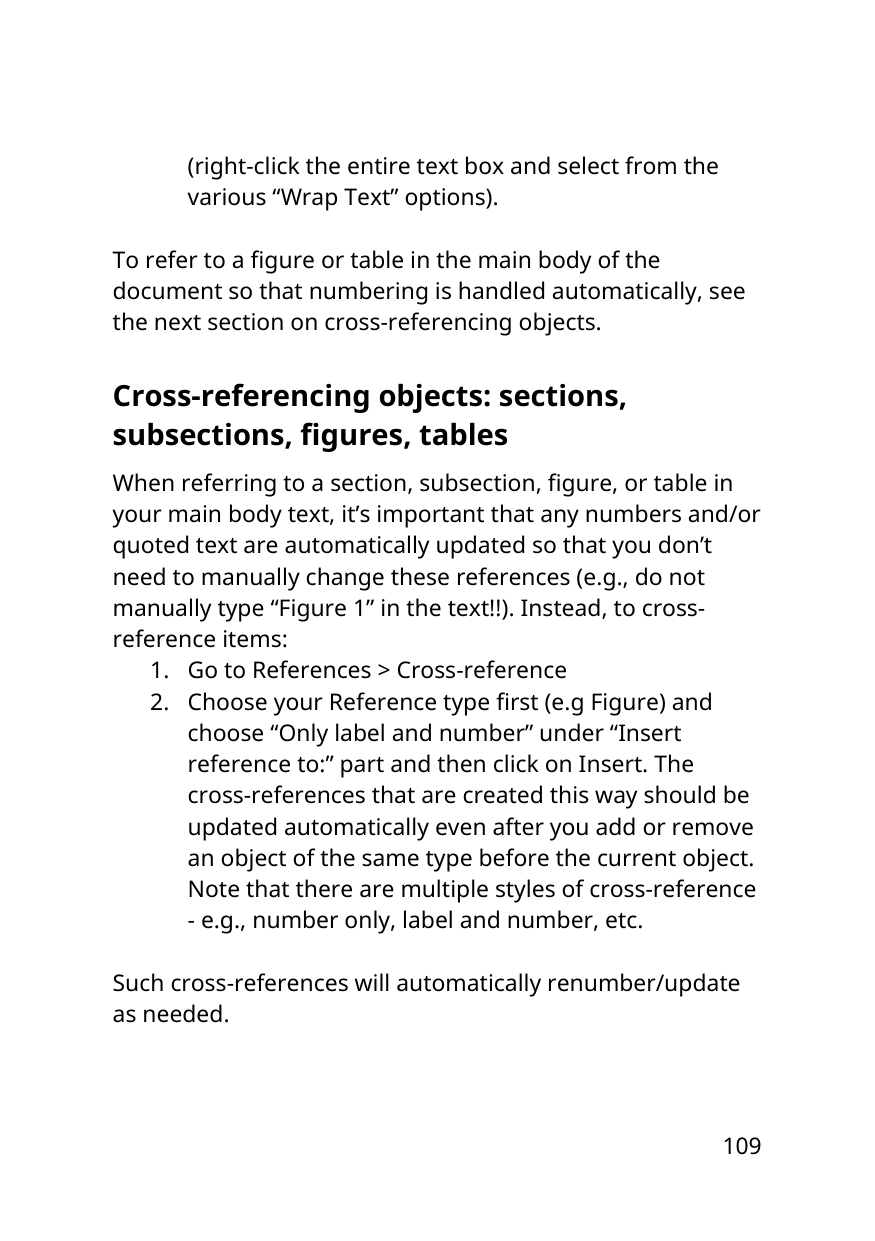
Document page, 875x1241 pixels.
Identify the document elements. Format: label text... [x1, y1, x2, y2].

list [150, 150, 762, 212]
list Go to References > Cross-reference [150, 654, 762, 686]
list Choose your Reference type first (e.g Figure) and choose “Only label and number” under “Insert reference to:” part and then click on Insert. The cross-references that are created this way should be updated automatically even after you add or remove an object of the same type before the current object. Note that there are multiple styles of cross-reference - e.g., number only, label and number, etc. [150, 686, 762, 936]
text When referring to a section, subsection, figure, or table in your main body text, it’s important that any numbers and/or quoted text are automatically updated so that you don’t need to manually change these references (e.g., do not manually type “Figure 1” in the text!!). Instead, to cross-reference items: [112, 467, 762, 654]
subtitle Cross-referencing objects: sections, subsections, figures, tables [112, 375, 762, 454]
text Such cross-references will automatically renumber/update as needed. [112, 967, 762, 1029]
text To refer to a figure or table in the main body of the document so that numbering is handled automatically, see the next section on cross-referencing objects. [112, 244, 762, 337]
